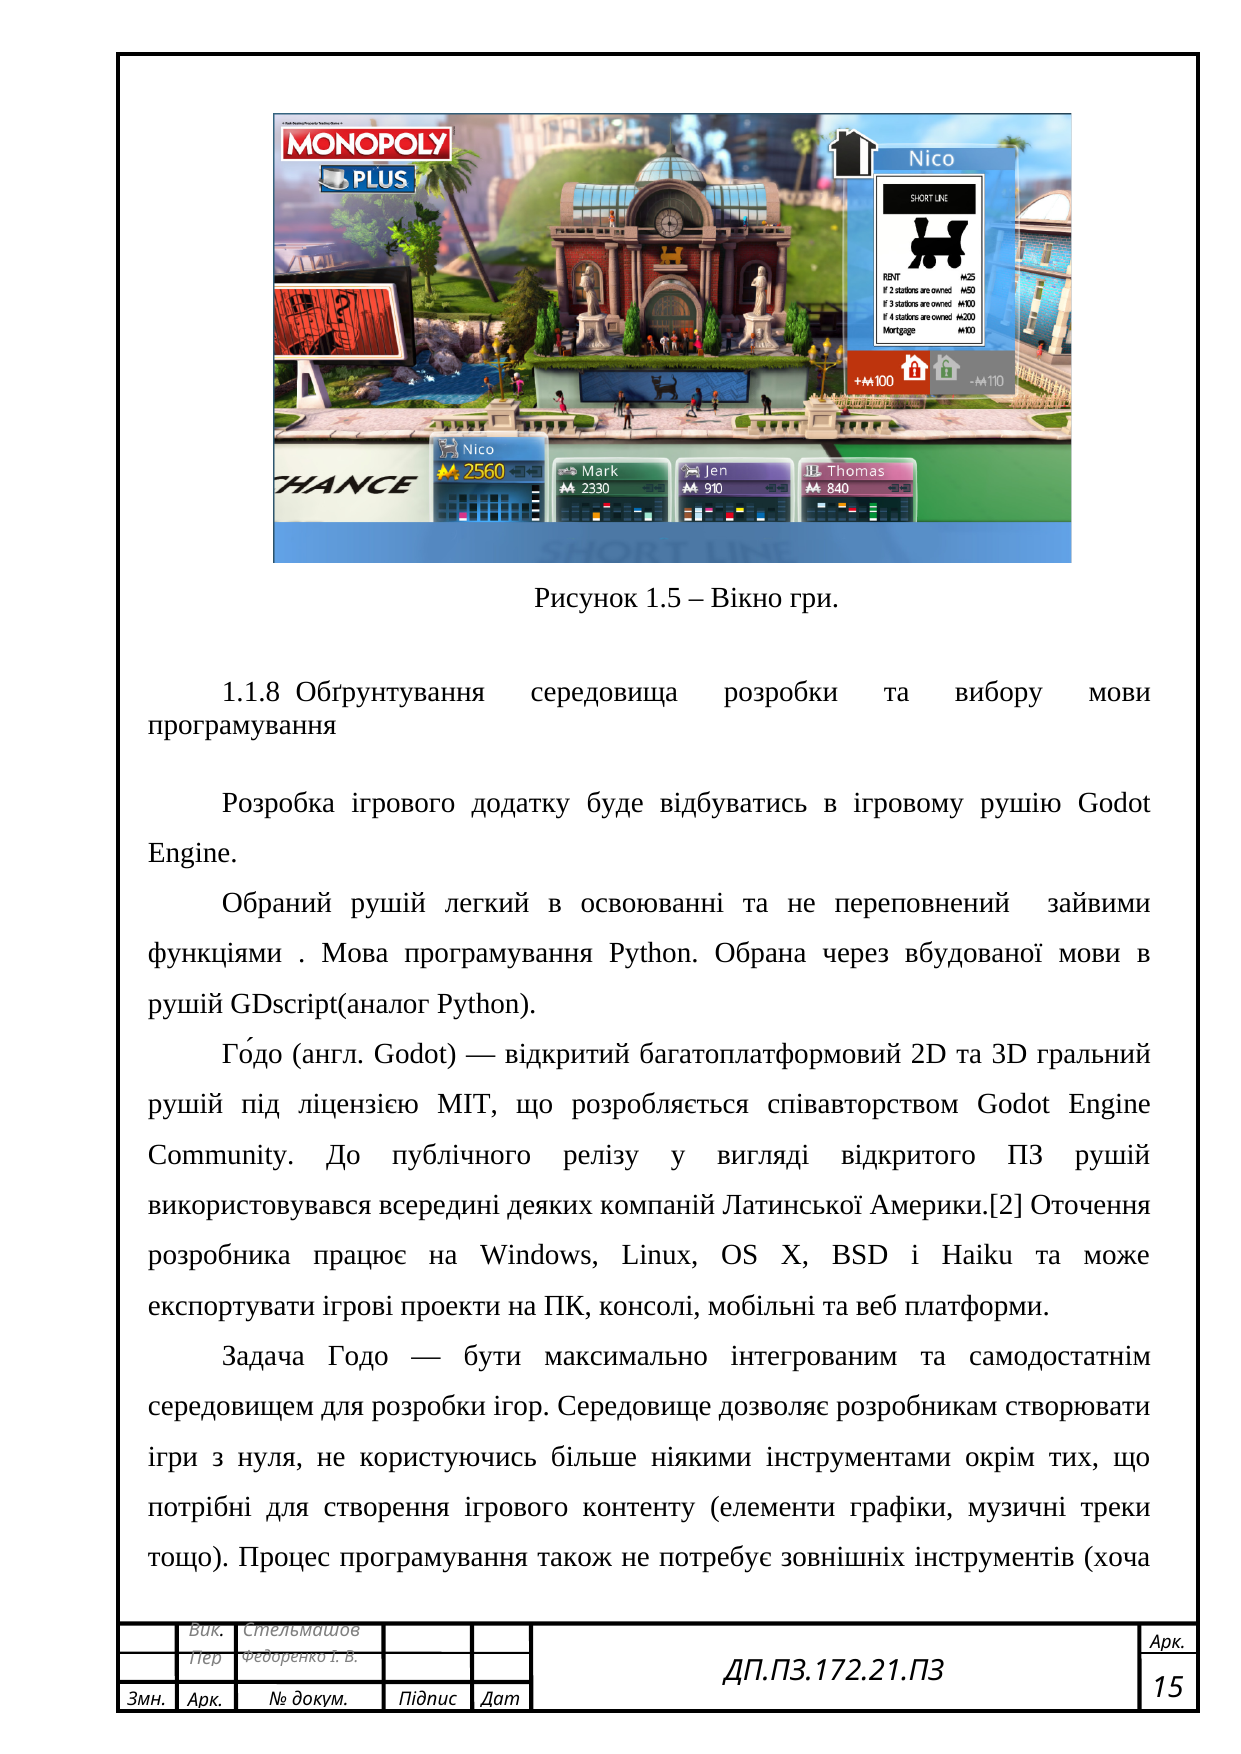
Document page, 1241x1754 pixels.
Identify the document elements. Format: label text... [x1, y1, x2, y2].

text Розробка ігрового додатку буде відбуватись в ігровому рушію Godot Engine. [148, 785, 1152, 868]
text Го́до (англ. Godot) — відкритий багатоплатформовий 2D та 3D гральний рушій під ліцензією MIT, що розробляється співавторством Godot Engine Community. До публічного релізу у вигляді відкритого ПЗ рушій використовувався всередині деяких компаній Латинської Америки.[2] Оточення розробника працює на Windows, Linux, OS X, BSD і Haiku та може експортувати ігрові проекти на ПК, консолі, мобільні та веб платформи. [148, 1036, 1152, 1321]
text Обраний рушій легкий в освоюванні та не переповнений зайвими функціями . Мова програмування Python. Обрана через вбудованої мови в рушій GDscript(аналог Python). [148, 885, 1152, 1019]
list Рисунок 1.5 – Вікно гри. [222, 580, 1152, 613]
subtitle Обґрунтування середовища розробки та вибору мови програмування [148, 674, 1152, 741]
picture [273, 113, 1072, 563]
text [148, 1338, 1152, 1573]
